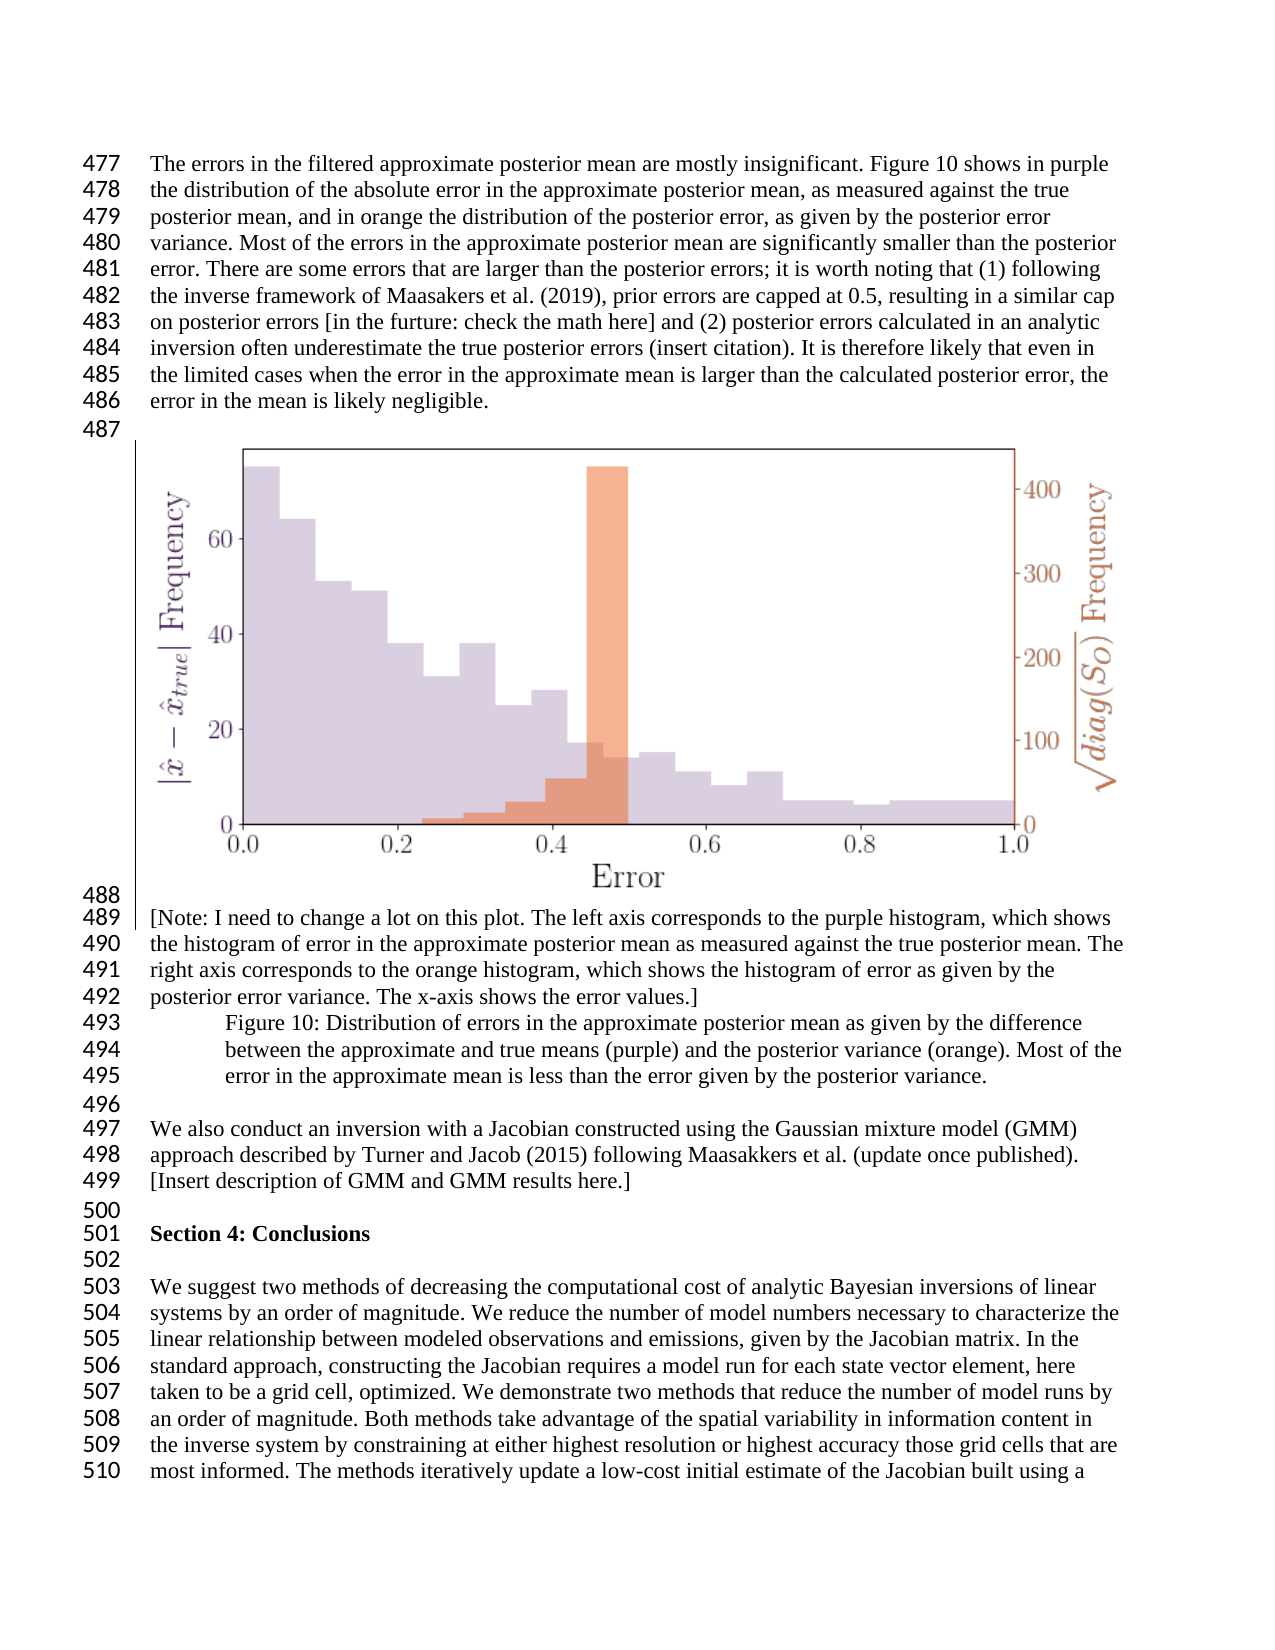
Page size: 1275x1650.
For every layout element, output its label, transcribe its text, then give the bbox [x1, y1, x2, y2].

picture [150, 440, 1125, 904]
text Section 4: Conclusions [150, 1220, 1125, 1246]
text The errors in the filtered approximate posterior mean are mostly insignificant. Figure 10 shows in purple the distribution of the absolute error in the approximate posterior mean, as measured against the true posterior mean, and in orange the distribution of the posterior error, as given by the posterior error variance. Most of the errors in the approximate posterior mean are significantly smaller than the posterior error. There are some errors that are larger than the posterior errors; it is worth noting that (1) following the inverse framework of Maasakers et al. (2019), prior errors are capped at 0.5, resulting in a similar cap on posterior errors [in the furture: check the math here] and (2) posterior errors calculated in an analytic inversion often underestimate the true posterior errors (insert citation). It is therefore likely that even in the limited cases when the error in the approximate mean is larger than the calculated posterior error, the error in the mean is likely negligible. [150, 150, 1125, 413]
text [150, 1273, 1125, 1484]
text Figure 10: Distribution of errors in the approximate posterior mean as given by the difference between the approximate and true means (purple) and the posterior variance (orange). Most of the error in the approximate mean is less than the error given by the posterior variance. [150, 1009, 1125, 1088]
text We also conduct an inversion with a Jacobian constructed using the Gaussian mixture model (GMM) approach described by Turner and Jacob (2015) following Maasakkers et al. (update once published). [Insert description of GMM and GMM results here.] [150, 1115, 1125, 1194]
text [Note: I need to change a lot on this plot. The left axis corresponds to the purple histogram, which shows the histogram of error in the approximate posterior mean as measured against the true posterior mean. The right axis corresponds to the orange histogram, which shows the histogram of error as given by the posterior error variance. The x-axis shows the error values.] [150, 904, 1125, 1009]
